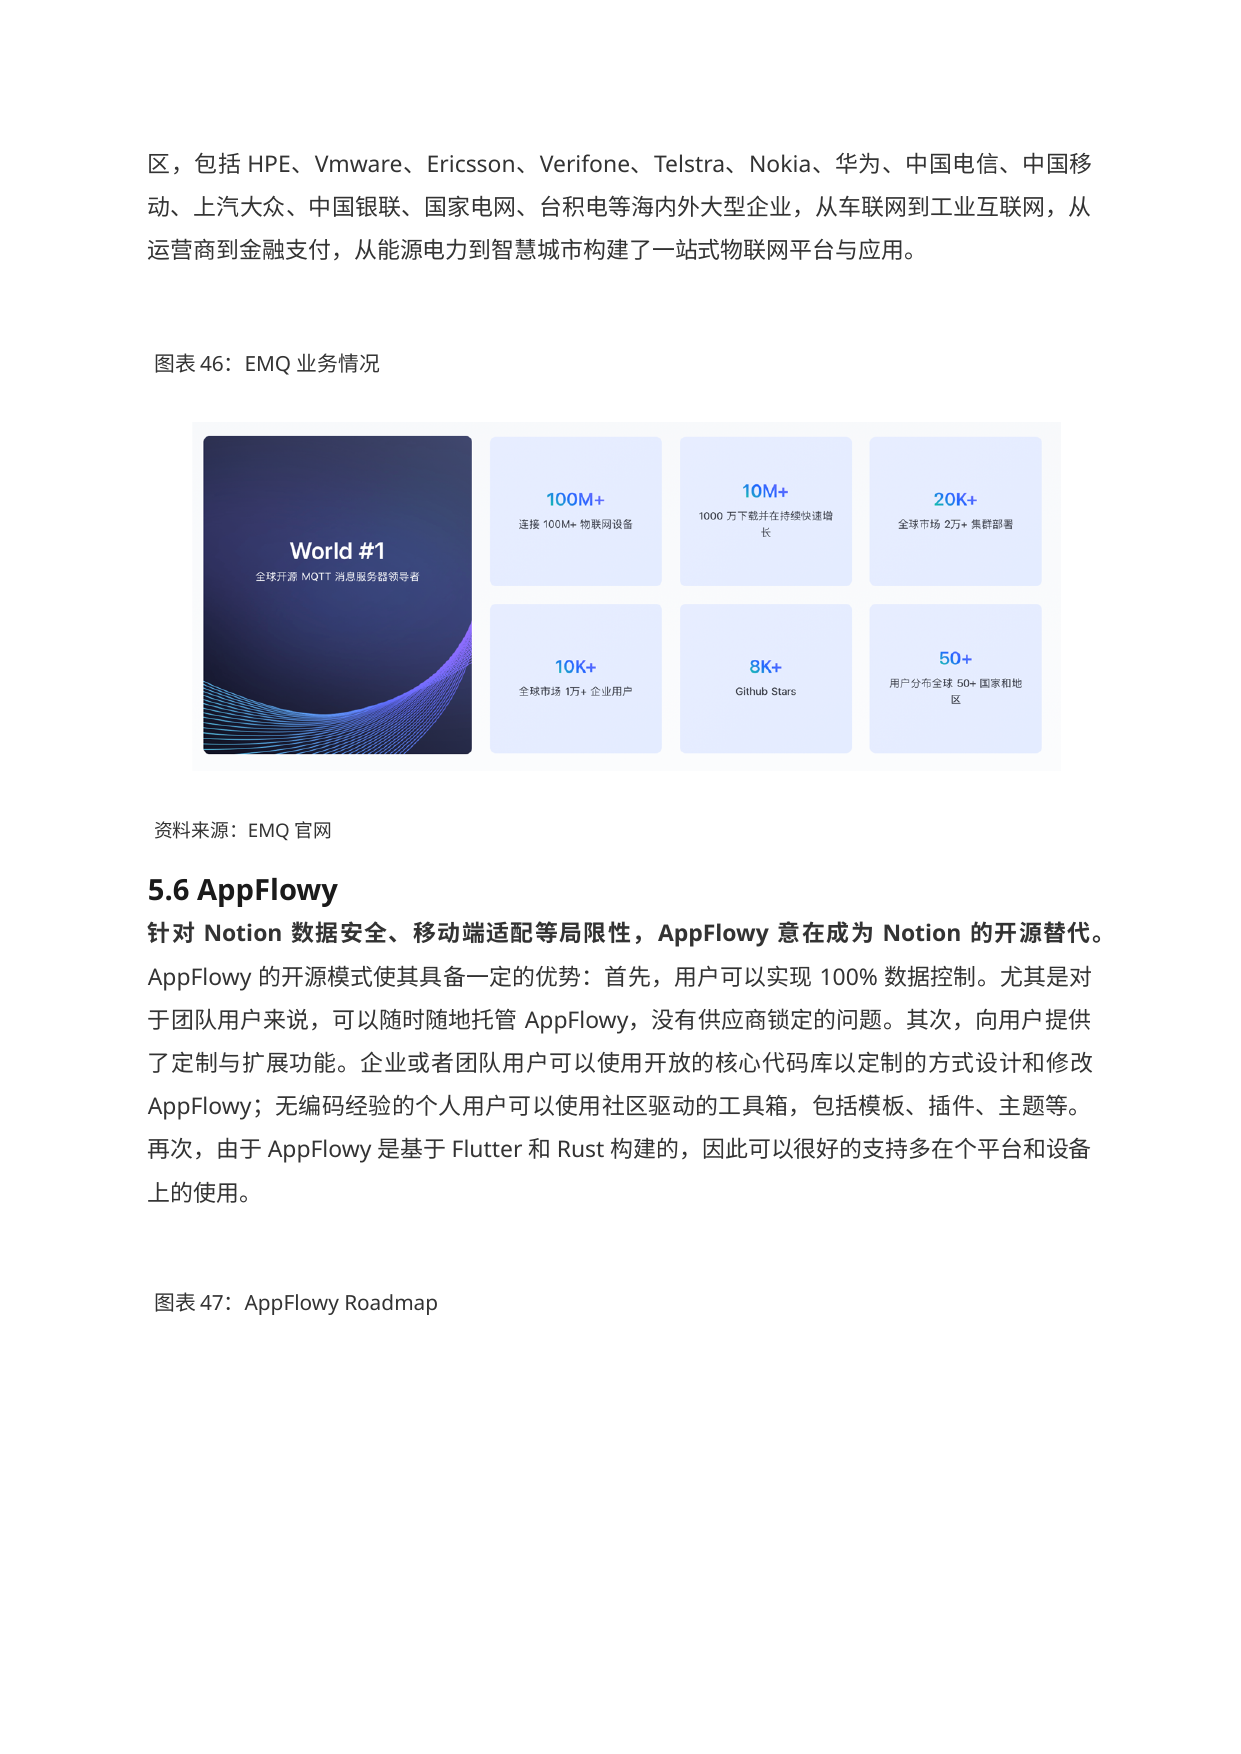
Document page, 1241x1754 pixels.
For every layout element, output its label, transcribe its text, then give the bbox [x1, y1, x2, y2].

picture [192, 422, 1061, 771]
table_header 图表47：AppFlowy Roadmap [148, 1267, 1169, 1342]
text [148, 146, 1093, 265]
text 针对 Notion 数据安全、移动端适配等局限性，AppFlowy 意在成为 Notion 的开源替代。AppFlowy 的开源模式使其具备一定的优势：首先，用户可以实现 100% 数据控制。尤其是对于团队用户来说，可以随时随地托管 AppFlowy，没有供应商锁定的问题。其次，向用户提供了定制与扩展功能。企业或者团队用户可以使用开放的核心代码库以定制的方式设计和修改 AppFlowy；无编码经验的个人用户可以使用社区驱动的工具箱，包括模板、插件、主题等。再次，由于 AppFlowy 是基于 Flutter 和 Rust 构建的，因此可以很好的支持多在个平台和设备上的使用。 [148, 915, 1093, 1208]
table_cell [148, 404, 1130, 797]
table_header 图表46：EMQ 业务情况 [148, 328, 1130, 404]
table_cell 资料来源：EMQ 官网 [148, 797, 1130, 869]
subtitle 5.6 AppFlowy [148, 869, 1093, 909]
